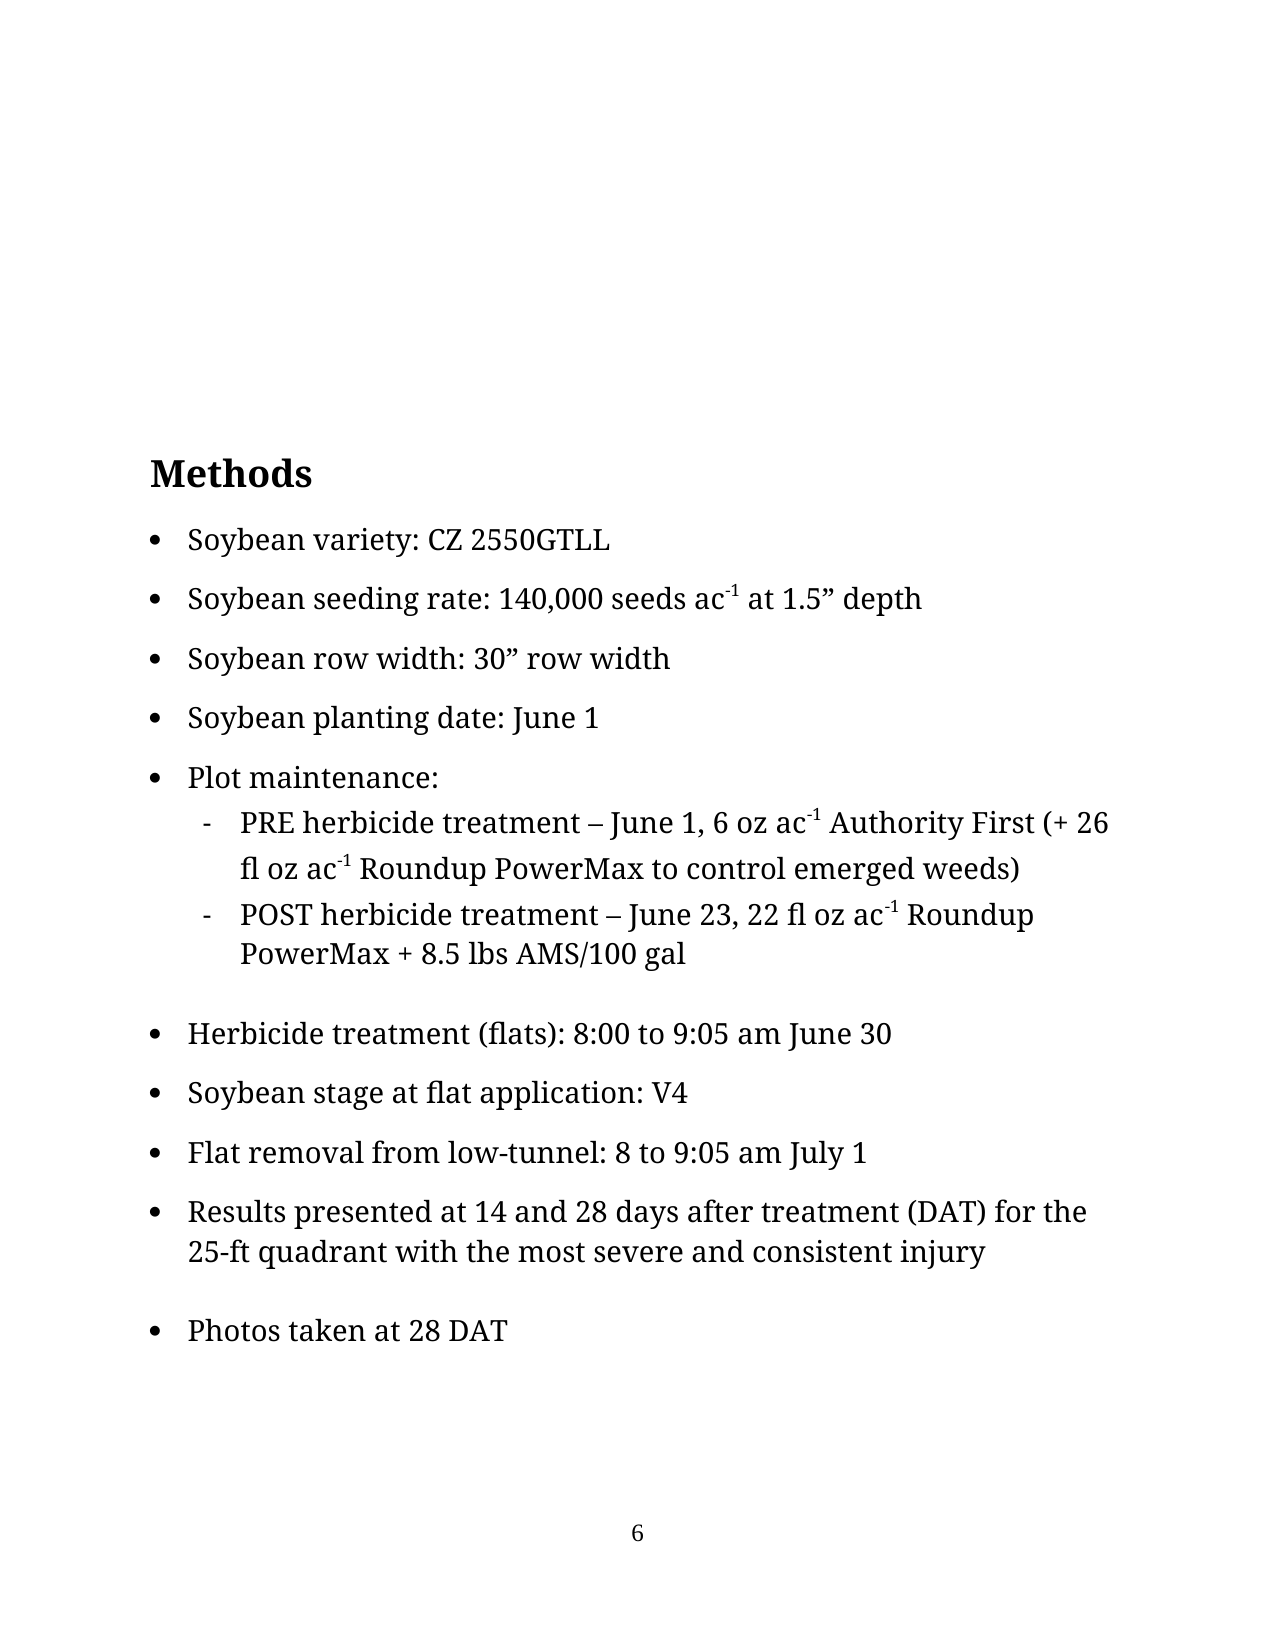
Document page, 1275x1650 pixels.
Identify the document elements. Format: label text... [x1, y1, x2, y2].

list Soybean planting date: June 1 [150, 698, 1125, 737]
text Methods [150, 447, 1125, 498]
list Soybean row width: 30” row width [150, 638, 1125, 678]
list Flat removal from low-tunnel: 8 to 9:05 am July 1 [150, 1132, 1125, 1172]
list Plot maintenance: [150, 757, 1125, 797]
list PRE herbicide treatment – June 1, 6 oz ac-1 Authority First (+ 26 fl oz ac-1 Roundup PowerMax to control emerged weeds) [202, 803, 1125, 888]
list Herbicide treatment (flats): 8:00 to 9:05 am June 30 [150, 1013, 1125, 1053]
list Soybean seeding rate: 140,000 seeds ac-1 at 1.5” depth [150, 579, 1125, 618]
list Soybean variety: CZ 2550GTLL [150, 519, 1125, 559]
list POST herbicide treatment – June 23, 22 fl oz ac-1 Roundup PowerMax + 8.5 lbs AMS/100 gal [202, 894, 1125, 973]
list Soybean stage at flat application: V4 [150, 1072, 1125, 1112]
list Results presented at 14 and 28 days after treatment (DAT) for the 25-ft quadrant with the most severe and consistent injury [150, 1191, 1125, 1271]
list Photos taken at 28 DAT [150, 1311, 1125, 1350]
